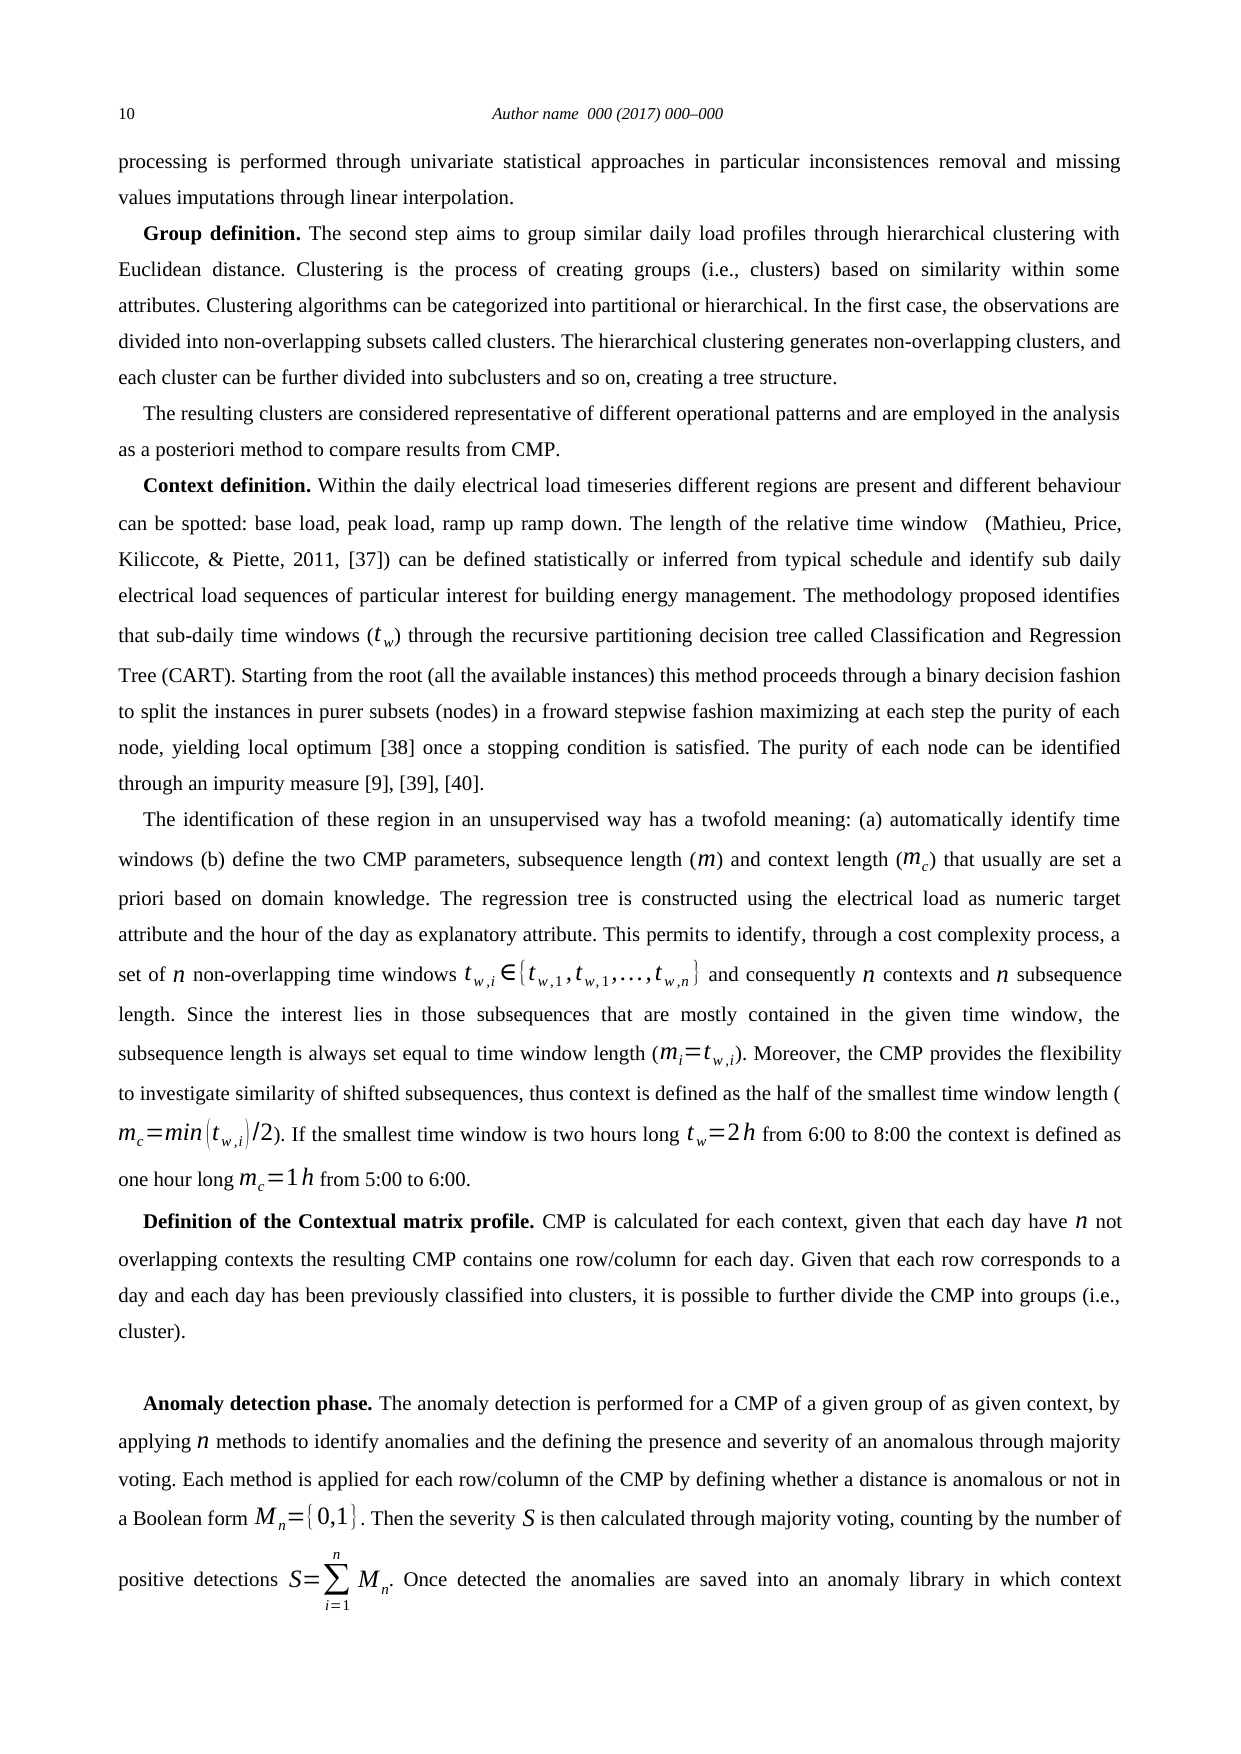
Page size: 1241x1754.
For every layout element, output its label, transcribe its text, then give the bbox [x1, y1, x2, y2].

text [118, 1391, 1122, 1613]
text Group definition. The second step aims to group similar daily load profiles through hierarchical clustering with Euclidean distance. Clustering is the process of creating groups (i.e., clusters) based on similarity within some attributes. Clustering algorithms can be categorized into partitional or hierarchical. In the first case, the observations are divided into non-overlapping subsets called clusters. The hierarchical clustering generates non-overlapping clusters, and each cluster can be further divided into subclusters and so on, creating a tree structure. [118, 221, 1122, 389]
text The resulting clusters are considered representative of different operational patterns and are employed in the analysis as a posteriori method to compare results from CMP. [118, 401, 1122, 461]
text Context definition. Within the daily electrical load timeseries different regions are present and different behaviour can be spotted: base load, peak load, ramp up ramp down. The length of the relative time window ﻿ (Mathieu, Price, Kiliccote, & Piette, 2011, [37]) can be defined statistically or inferred from typical schedule and identify sub daily electrical load sequences of particular interest for building energy management. The methodology proposed identifies that sub-daily time windows () through the recursive partitioning decision tree called Classification and Regression Tree (CART). Starting from the root (all the available instances) this method proceeds through a binary decision fashion to split the instances in purer subsets (nodes) in a froward stepwise fashion maximizing at each step the purity of each node, yielding local optimum [38] once a stopping condition is satisfied. The purity of each node can be identified through an impurity measure [9], [39], [40]. [118, 473, 1122, 795]
text Definition of the Contextual matrix profile. CMP is calculated for each context, given that each day have not overlapping contexts the resulting CMP contains one row/column for each day. Given that each row corresponds to a day and each day has been previously classified into clusters, it is possible to further divide the CMP into groups (i.e., cluster). [118, 1207, 1122, 1343]
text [118, 149, 1122, 209]
text The identification of these region in an unsupervised way has a twofold meaning: (a) automatically identify time windows (b) define the two CMP parameters, subsequence length () and context length () that usually are set a priori based on domain knowledge. The regression tree is constructed using the electrical load as numeric target attribute and the hour of the day as explanatory attribute. This permits to identify, through a cost complexity process, a set of non-overlapping time windows and consequently contexts and subsequence length. Since the interest lies in those subsequences that are mostly contained in the given time window, the subsequence length is always set equal to time window length (). Moreover, the CMP provides the flexibility to investigate similarity of shifted subsequences, thus context is defined as the half of the smallest time window length (). If the smallest time window is two hours long from 6:00 to 8:00 the context is defined as one hour long from 5:00 to 6:00. [118, 807, 1122, 1195]
